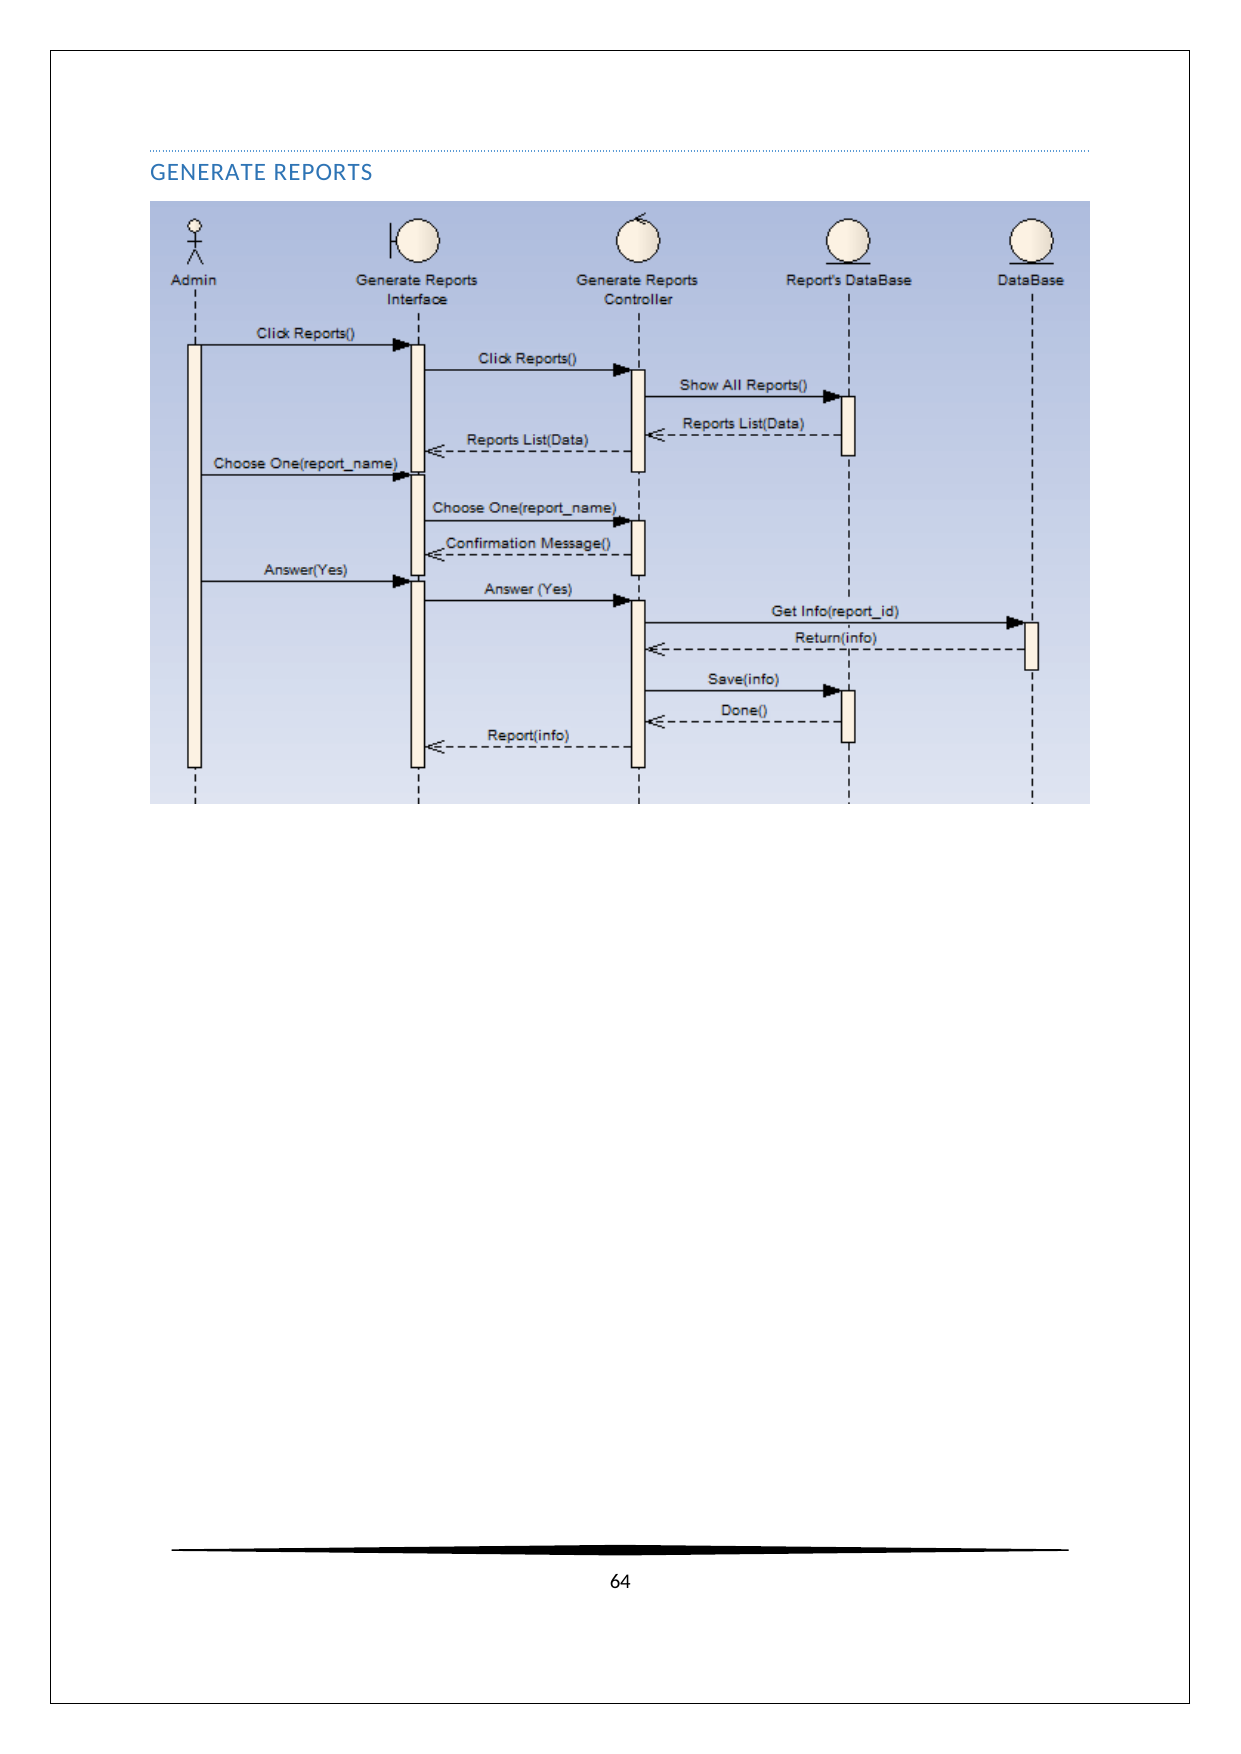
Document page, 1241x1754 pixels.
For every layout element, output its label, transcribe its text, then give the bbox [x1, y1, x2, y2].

subtitle Generate reports [150, 150, 1090, 186]
picture [150, 201, 1090, 804]
